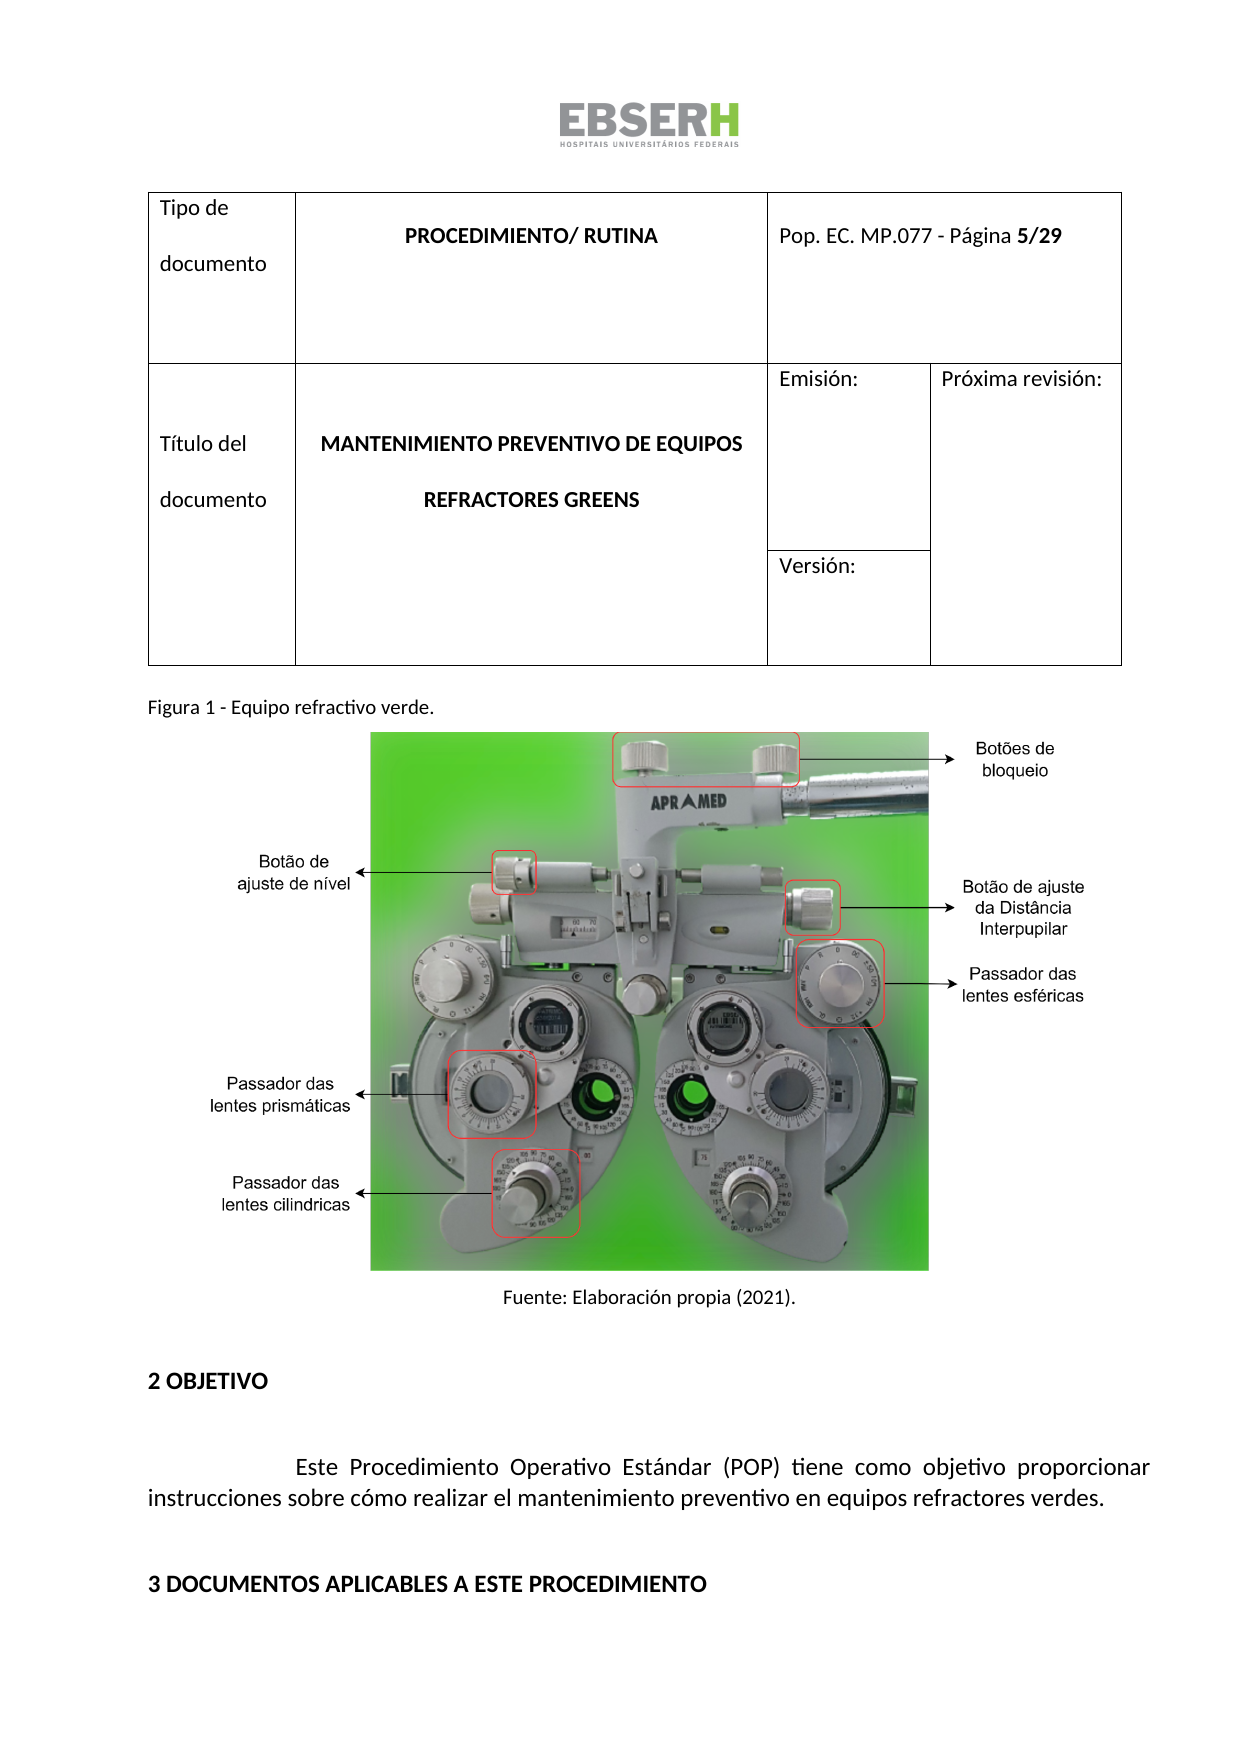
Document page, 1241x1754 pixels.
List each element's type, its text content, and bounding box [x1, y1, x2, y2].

picture [558, 101, 741, 147]
text Este Procedimiento Operativo Estándar (POP) tiene como objetivo proporcionar instrucciones sobre cómo realizar el mantenimiento preventivo en equipos refractores verdes. [148, 1451, 1152, 1512]
text Figura 1 - Equipo refractivo verde. [148, 694, 1152, 719]
picture [206, 732, 1093, 1272]
subtitle 2 OBJETIVO [148, 1365, 1152, 1396]
text Fuente: Elaboración propia (2021). [148, 1284, 1152, 1310]
subtitle 3 DOCUMENTOS APLICABLES A ESTE PROCEDIMIENTO [148, 1568, 1152, 1598]
